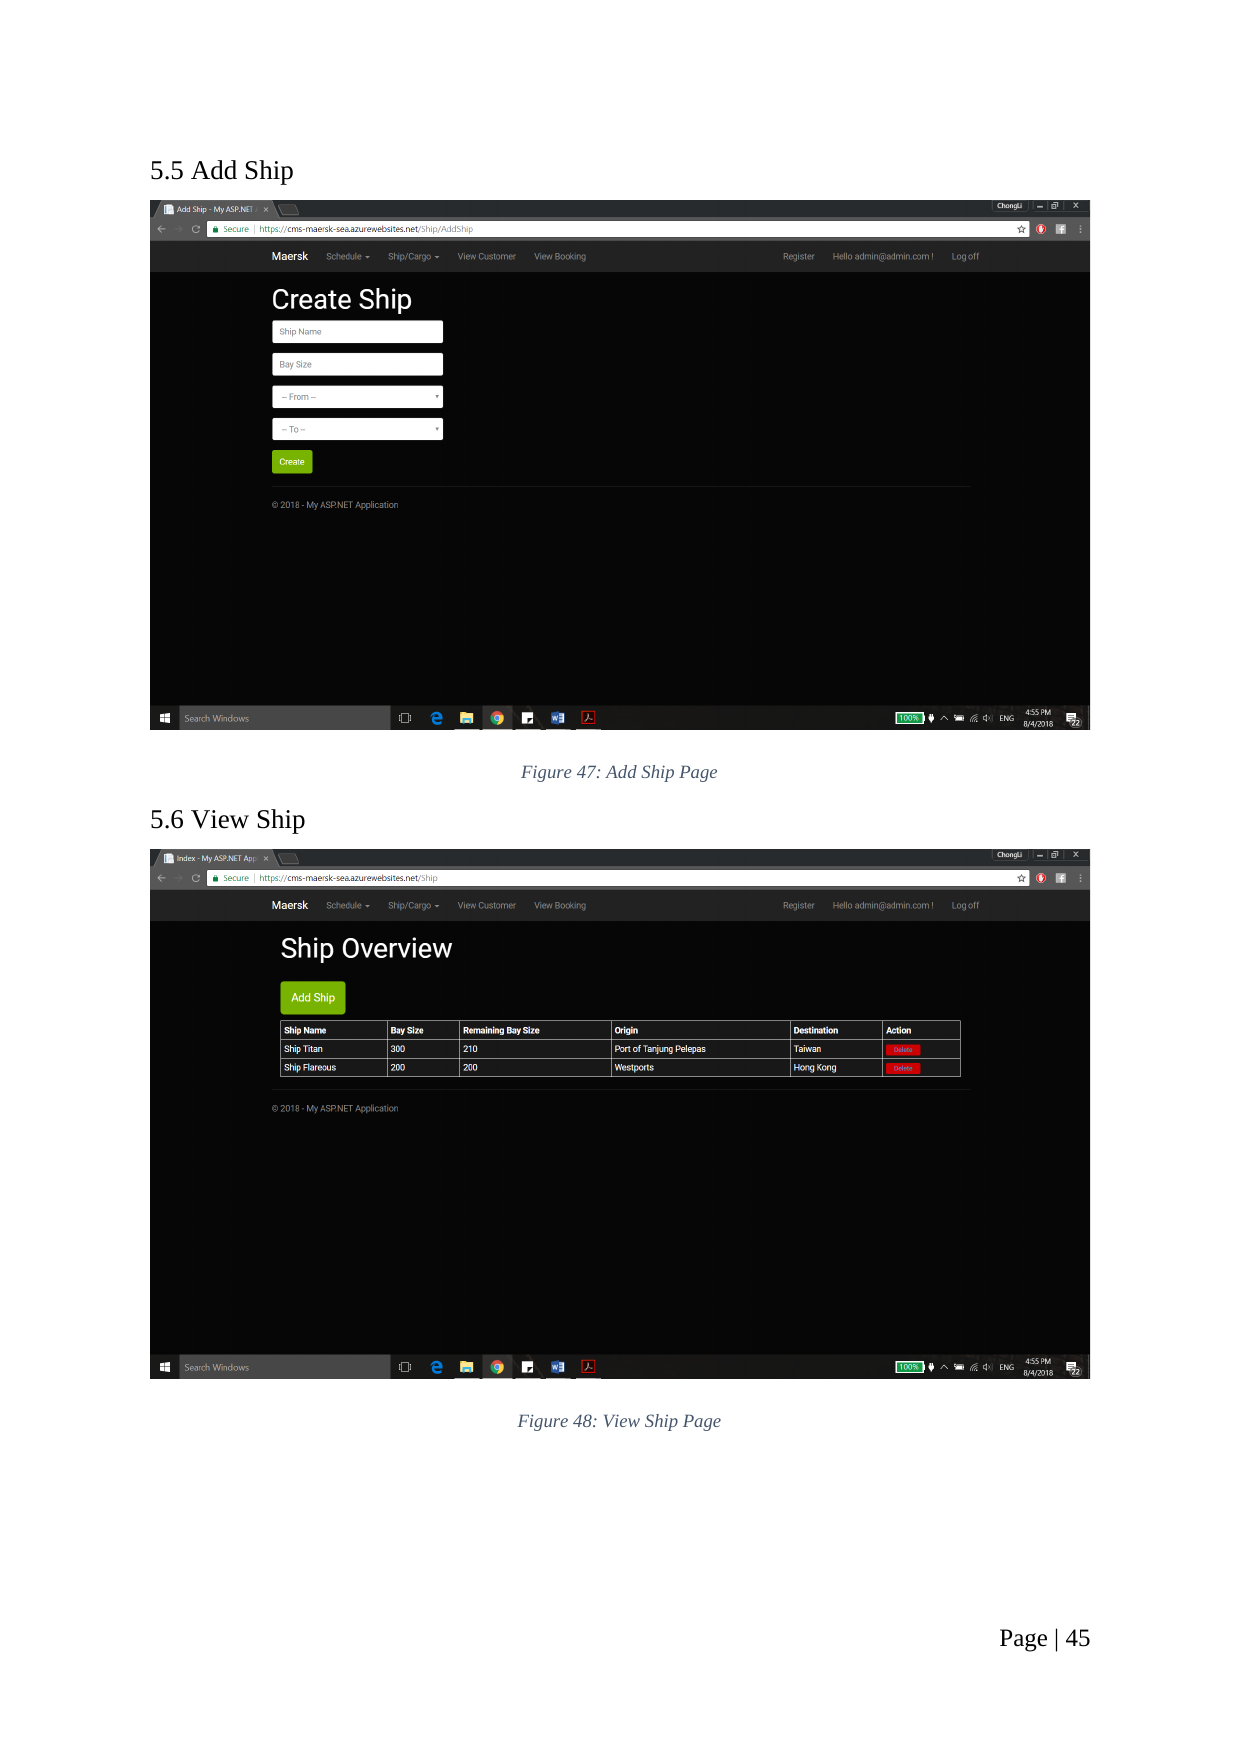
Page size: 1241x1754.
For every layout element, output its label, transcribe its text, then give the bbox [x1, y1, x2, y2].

picture [150, 200, 1091, 730]
subtitle 5.6 View Ship [150, 803, 1090, 834]
picture [150, 849, 1091, 1379]
subtitle 5.5 Add Ship [150, 154, 1090, 185]
